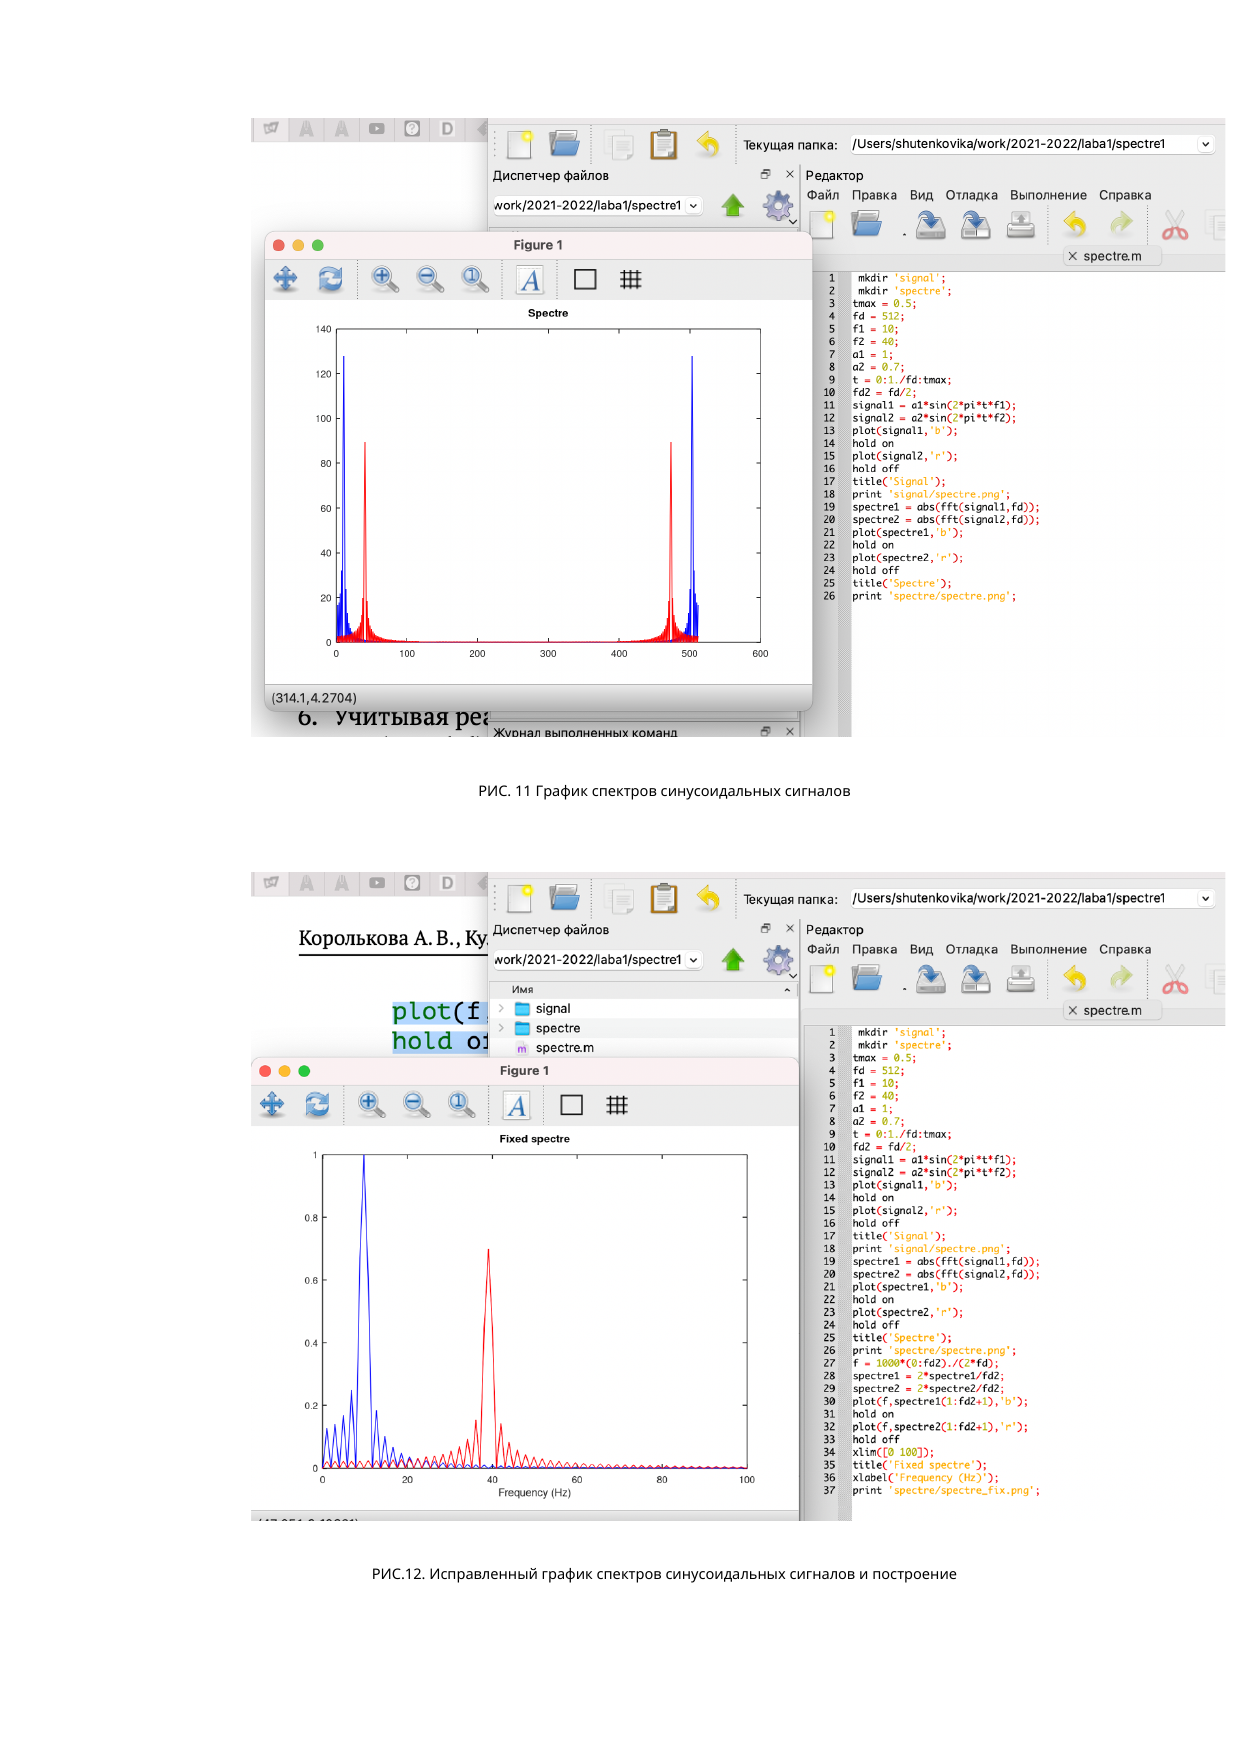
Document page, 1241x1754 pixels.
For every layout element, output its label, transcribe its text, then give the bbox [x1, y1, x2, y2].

picture [251, 872, 1226, 1521]
picture [251, 118, 1226, 737]
text РИС. 11 График спектров синусоидальных сигналов [177, 780, 1152, 800]
text РИС.12. Исправленный график спектров синусоидальных сигналов и построение [177, 1564, 1152, 1584]
